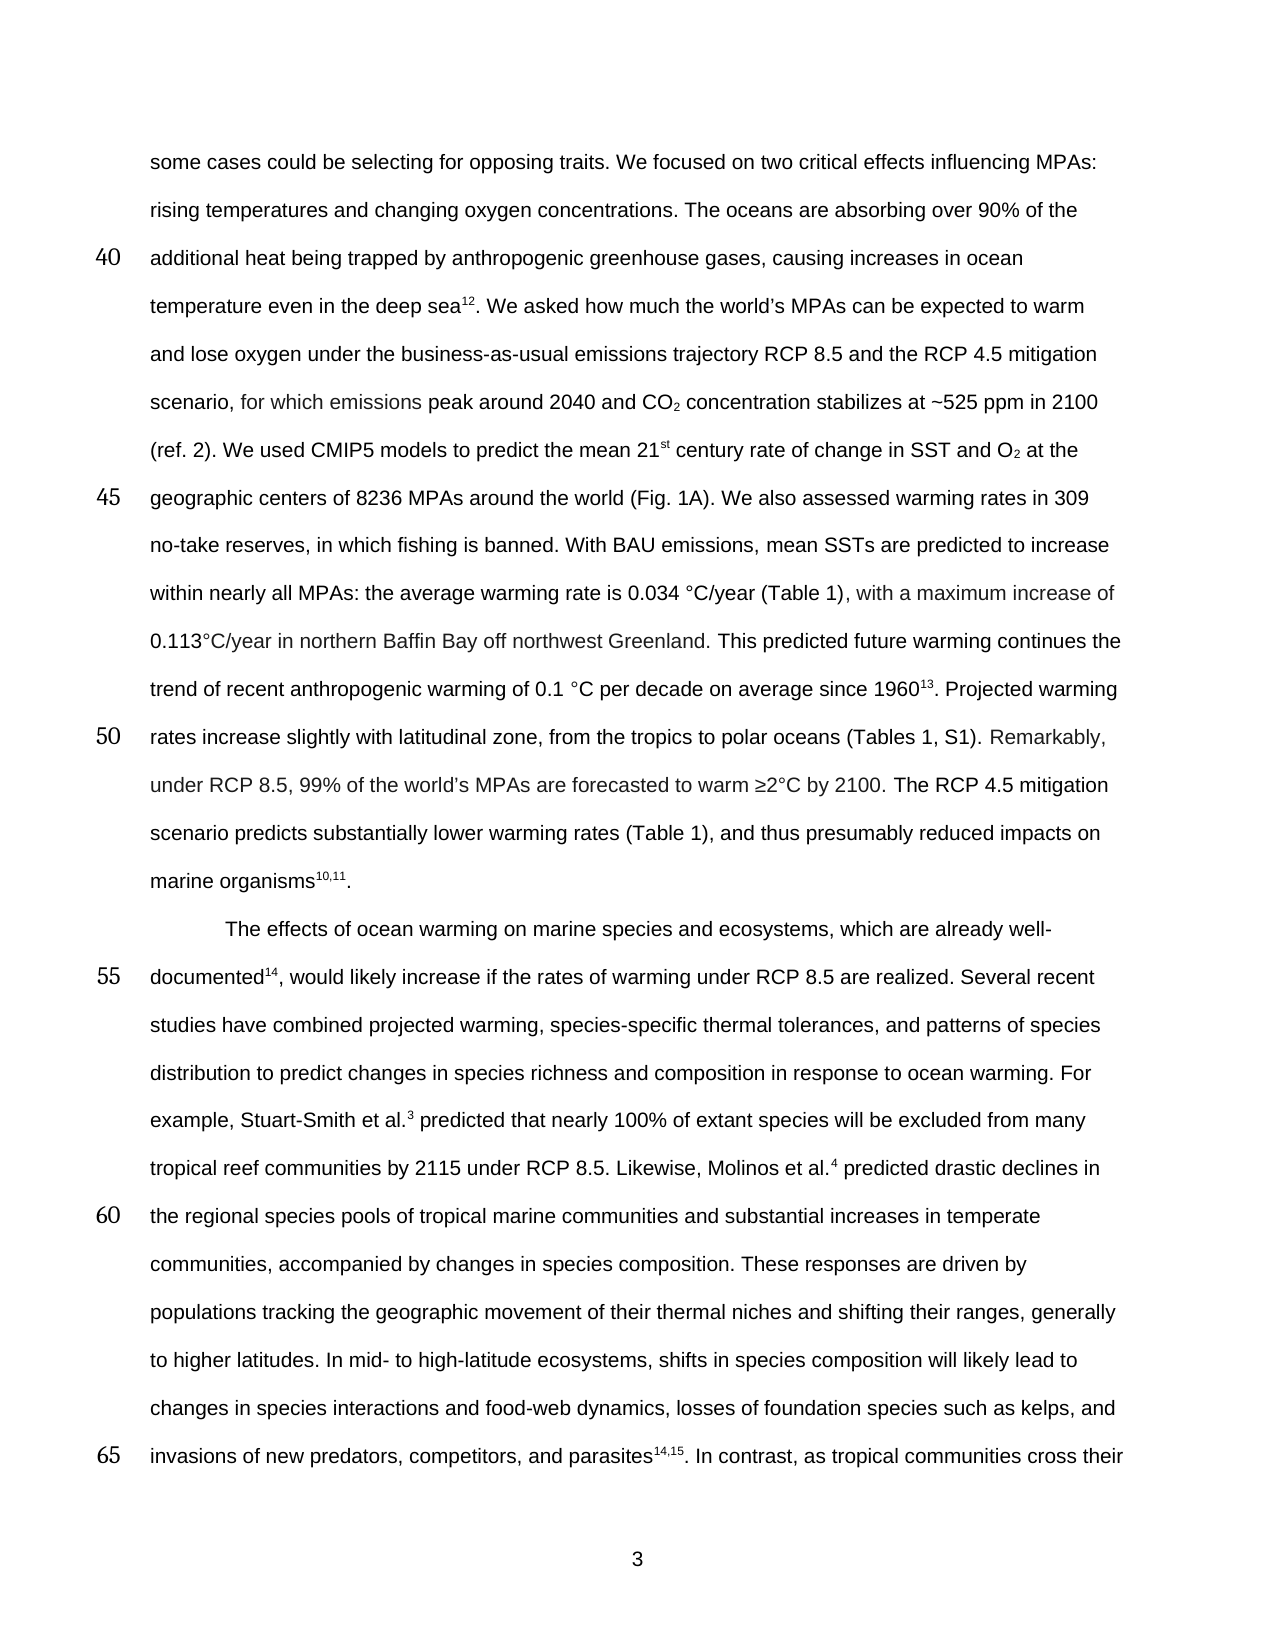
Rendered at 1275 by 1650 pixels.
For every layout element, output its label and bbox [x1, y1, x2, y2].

text [150, 150, 1125, 893]
text [150, 917, 1125, 1468]
